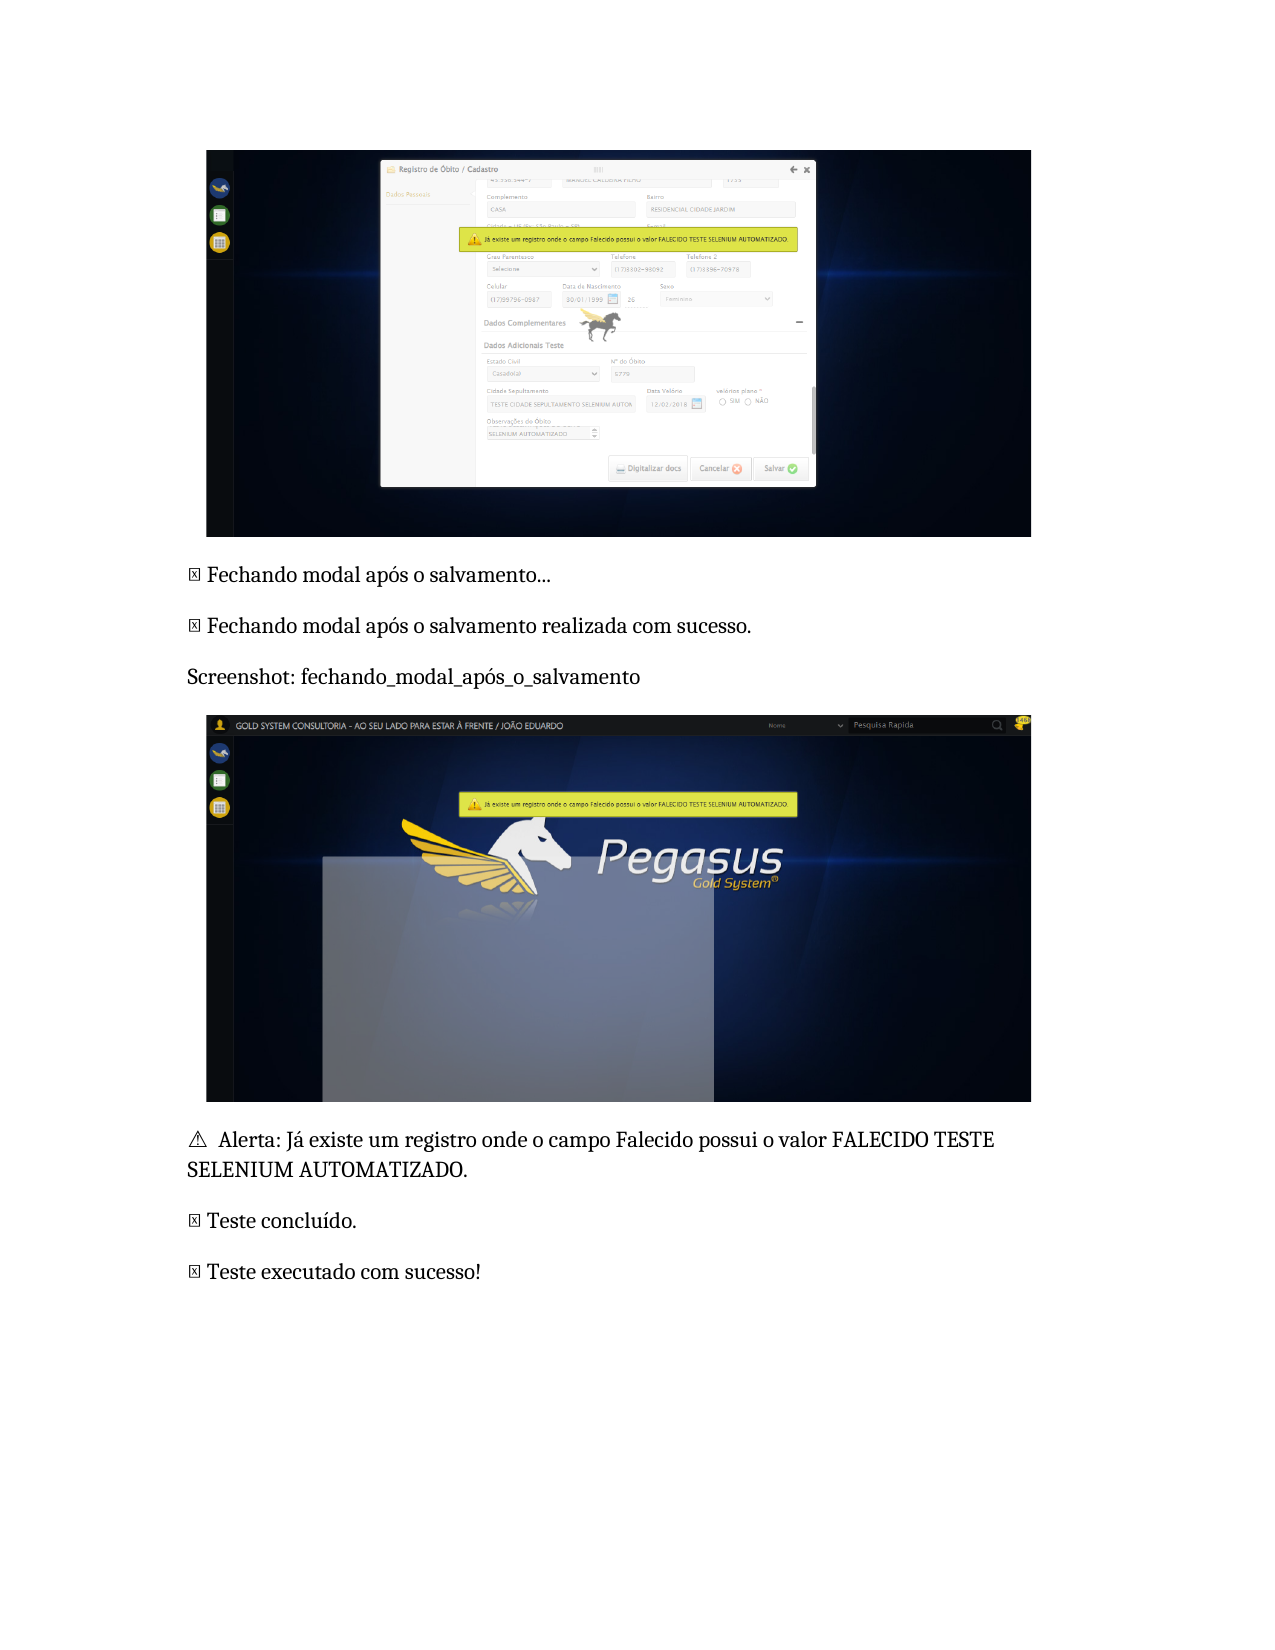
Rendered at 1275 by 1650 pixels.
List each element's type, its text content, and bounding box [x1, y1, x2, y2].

text 📢 ⚠️ Alerta: Já existe um registro onde o campo Falecido possui o valor FALECIDO TESTE SELENIUM AUTOMATIZADO. [187, 1127, 1087, 1183]
picture [206, 150, 1032, 537]
text 🔄 Fechando modal após o salvamento... [187, 562, 1087, 588]
text ✅ Fechando modal após o salvamento realizada com sucesso. [187, 613, 1087, 639]
text ✅ Teste concluído. [187, 1208, 1087, 1234]
text Screenshot: fechando_modal_após_o_salvamento [187, 664, 1087, 690]
picture [206, 715, 1032, 1102]
text ✅ Teste executado com sucesso! [187, 1259, 1087, 1285]
